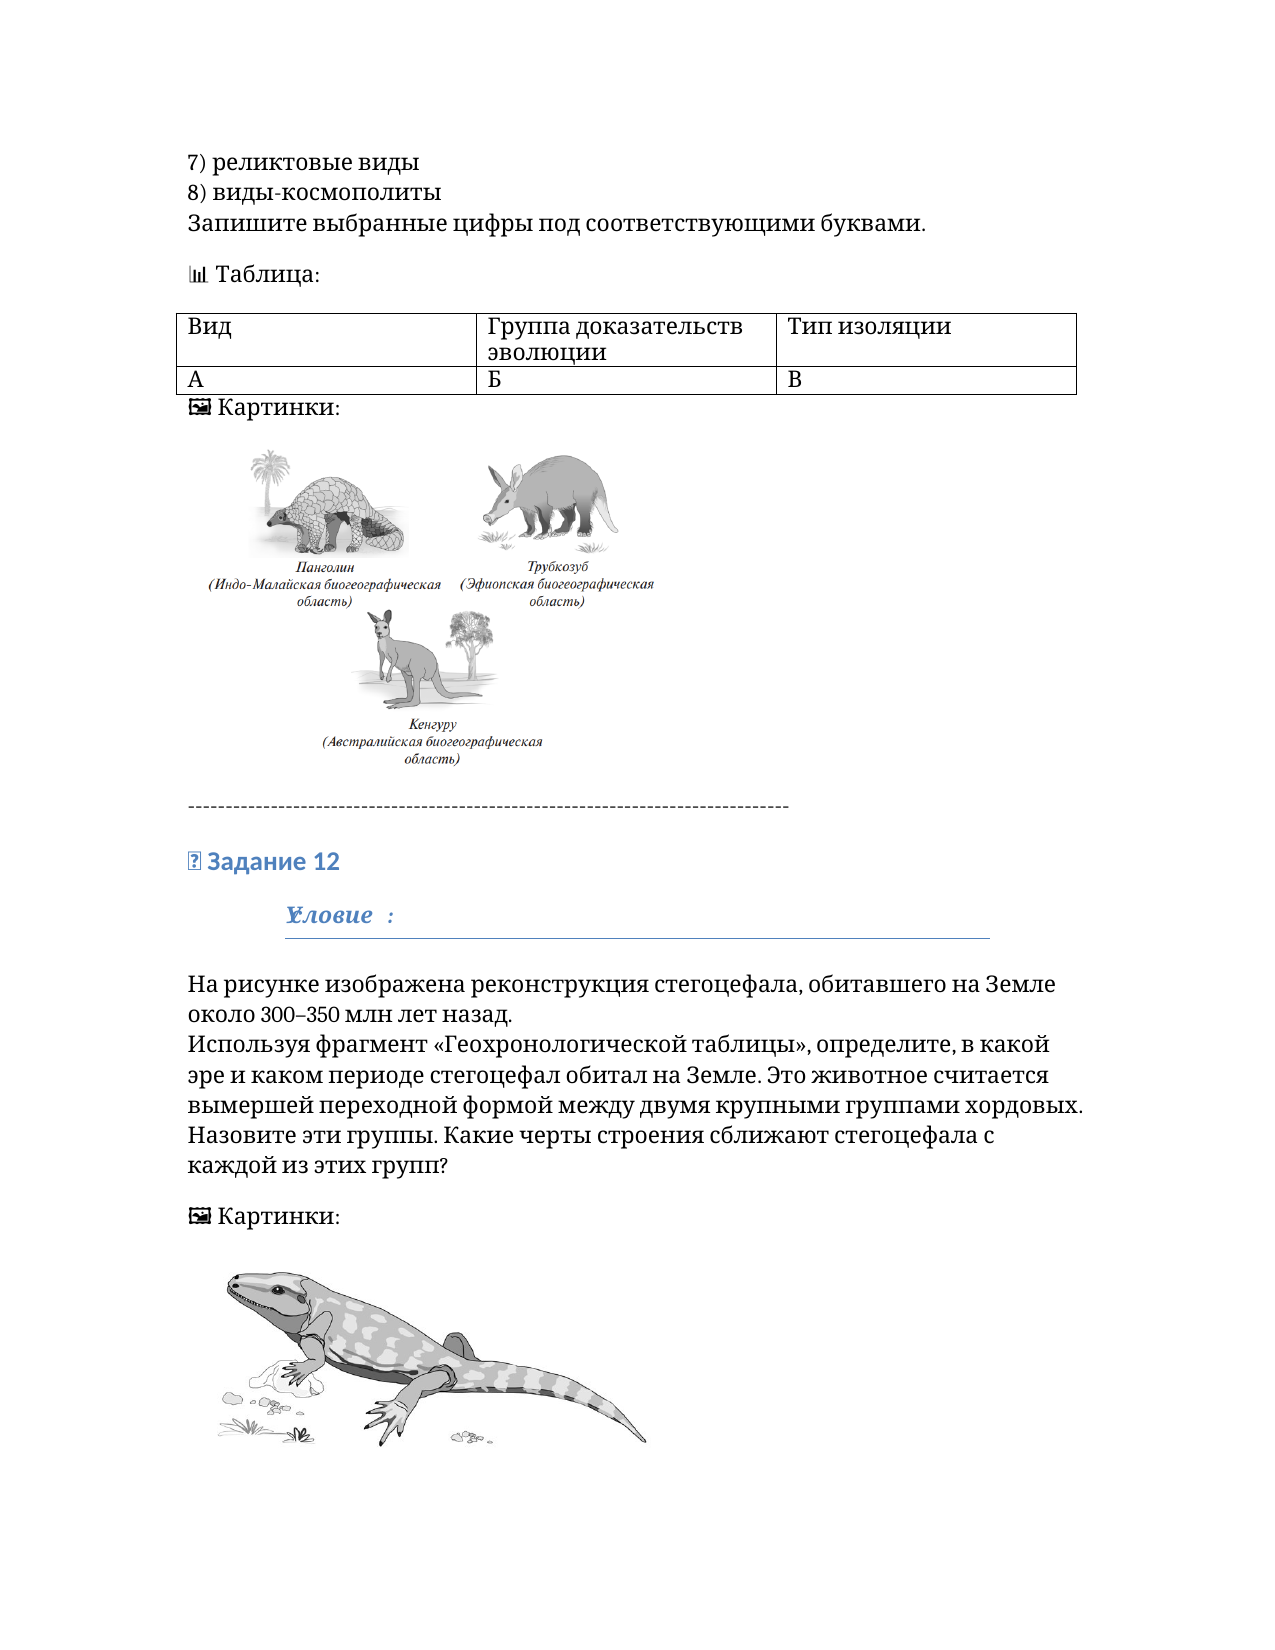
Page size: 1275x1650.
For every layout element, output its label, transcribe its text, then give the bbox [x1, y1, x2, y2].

table_cell В [777, 367, 1076, 394]
text На рисунке изображена реконструкция стегоцефала, обитавшего на Земле около 300–350 млн лет назад. Используя фрагмент «Геохронологической таблицы», определите, в какой эре и каком периоде стегоцефал обитал на Земле. Это животное считается вымершей переходной формой между двумя крупными группами хордовых. Назовите эти группы. Какие черты строения сближают стегоцефала с каждой из этих групп? [187, 972, 1087, 1179]
table_header Тип изоляции [777, 314, 1076, 366]
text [187, 150, 1087, 237]
picture [206, 445, 657, 769]
text 🖼 Картинки: [187, 1204, 1087, 1230]
text 🔹 Условие: [285, 903, 990, 938]
table_header Вид [177, 314, 476, 366]
text -------------------------------------------------------------------------------- [187, 793, 1087, 819]
text 🖼 Картинки: [187, 395, 1087, 421]
text 📊 Таблица: [187, 261, 1087, 288]
table_cell А [177, 367, 476, 394]
subtitle 📘 Задание 12 [187, 844, 1087, 877]
table_cell Б [477, 367, 776, 394]
table_header Группа доказательств эволюции [477, 314, 776, 366]
picture [206, 1255, 657, 1463]
